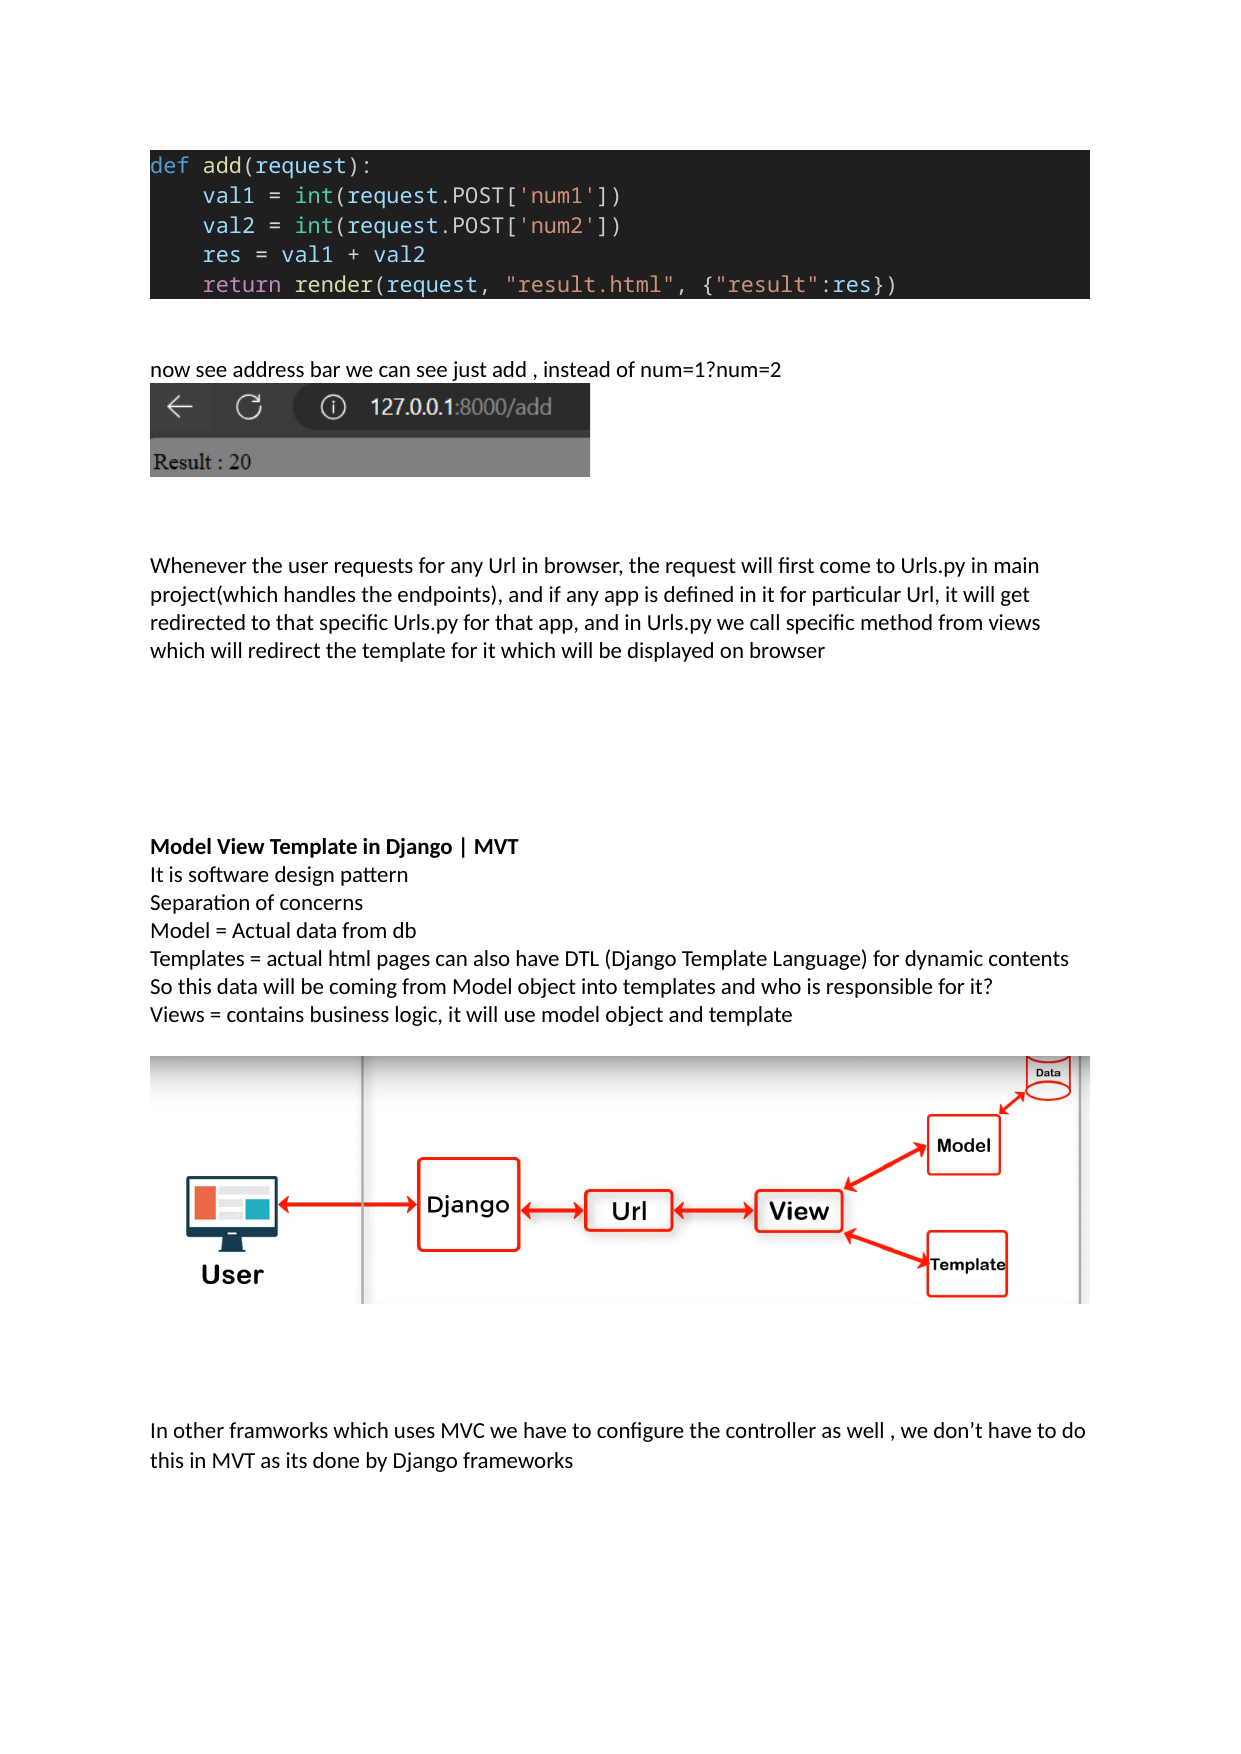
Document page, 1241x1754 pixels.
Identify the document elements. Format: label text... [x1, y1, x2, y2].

text Templates = actual html pages can also have DTL (Django Template Language) for dynamic contents [150, 944, 1090, 972]
text It is software design pattern [150, 860, 1090, 888]
text Model = Actual data from db [150, 916, 1090, 944]
text val2 = int(request.POST['num2']) [150, 209, 1090, 239]
text In other framworks which uses MVC we have to configure the controller as well , we don’t have to do this in MVT as its done by Django frameworks [150, 1416, 1090, 1474]
text Model View Template in Django | MVT [150, 832, 1090, 860]
text def add(request): [150, 150, 1090, 180]
text now see address bar we can see just add , instead of num=1?num=2 [150, 355, 1090, 383]
picture [150, 1056, 1091, 1304]
text return render(request, "result.html", {"result":res}) [150, 269, 1090, 299]
picture [150, 383, 590, 477]
text Views = contains business logic, it will use model object and template [150, 1000, 1090, 1028]
text So this data will be coming from Model object into templates and who is responsible for it? [150, 972, 1090, 1000]
text Whenever the user requests for any Url in browser, the request will first come to Urls.py in main project(which handles the endpoints), and if any app is defined in it for particular Url, it will get redirected to that specific Urls.py for that app, and in Urls.py we call specific method from views which will redirect the template for it which will be displayed on browser [150, 552, 1090, 664]
text res = val1 + val2 [150, 239, 1090, 269]
text Separation of concerns [150, 888, 1090, 916]
text val1 = int(request.POST['num1']) [150, 180, 1090, 209]
